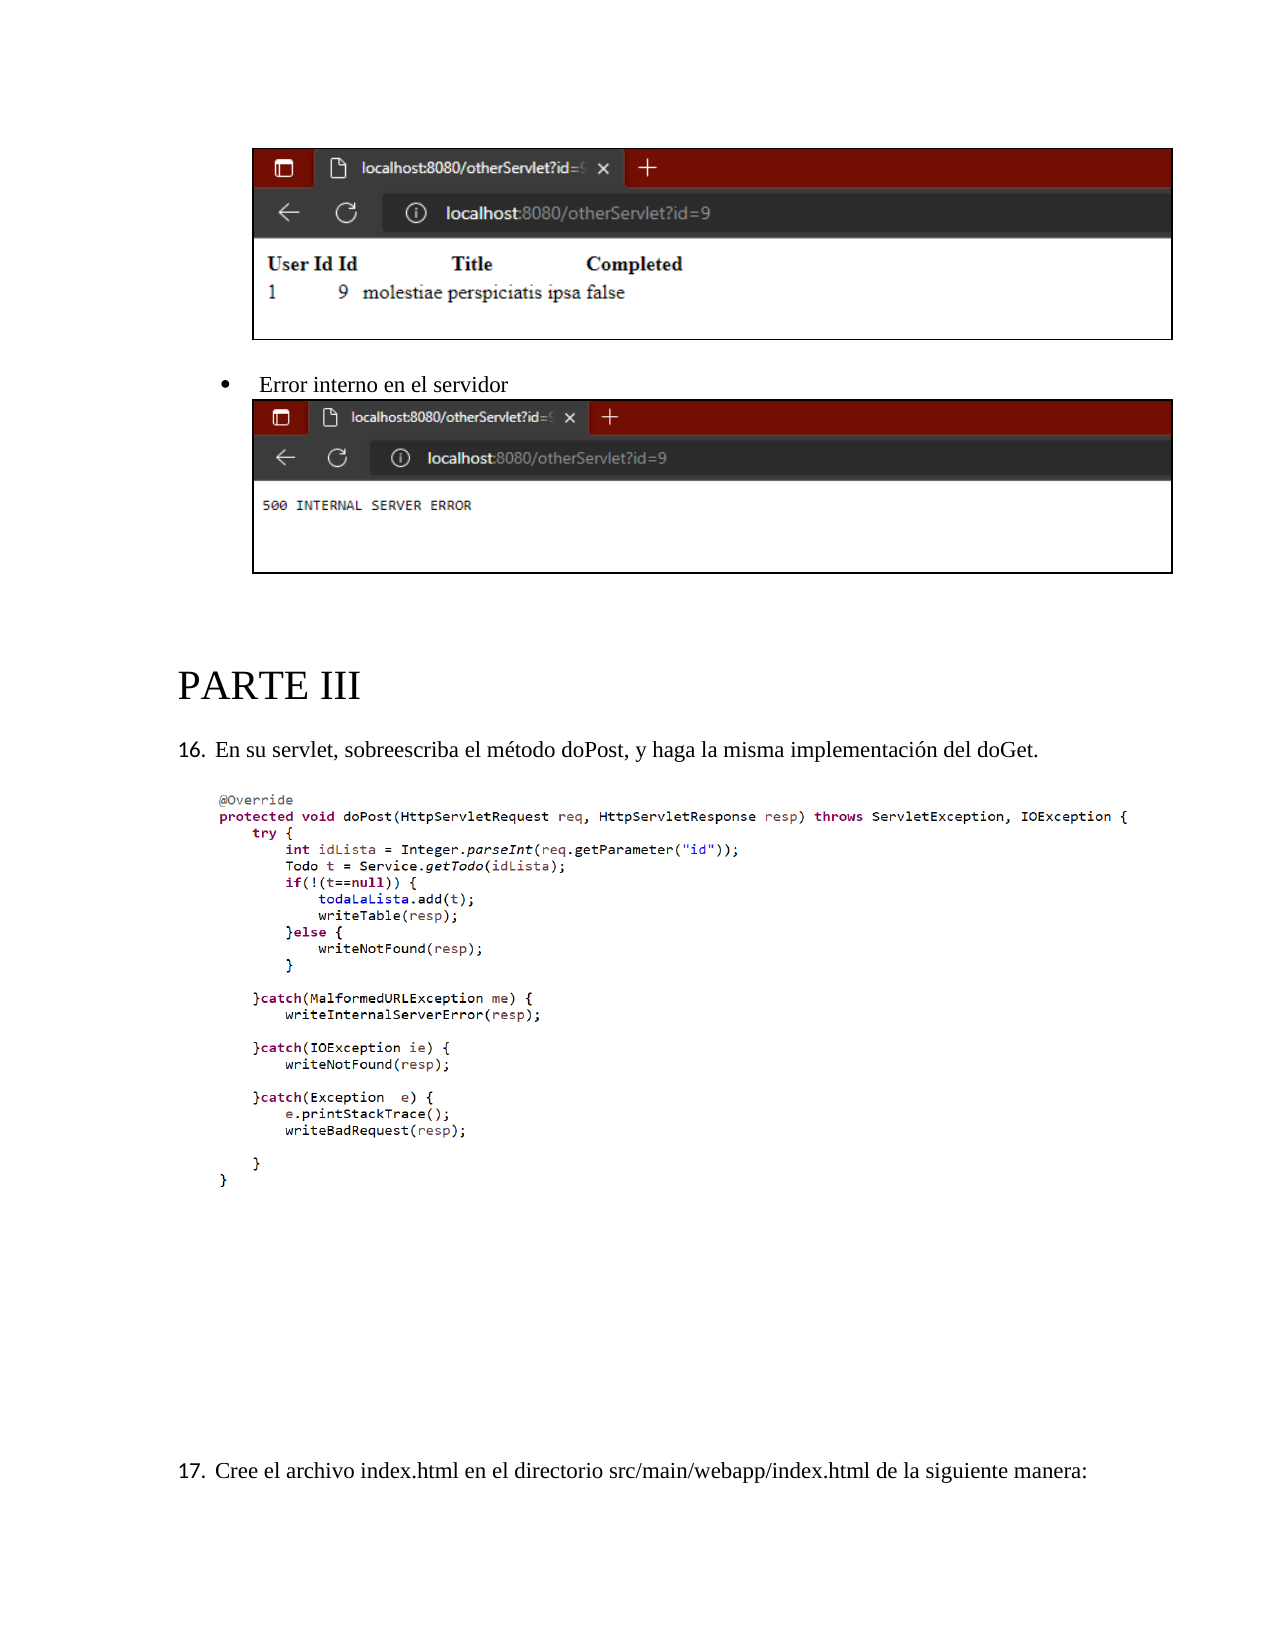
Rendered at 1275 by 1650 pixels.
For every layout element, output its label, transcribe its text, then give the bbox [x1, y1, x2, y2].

list En su servlet, sobreescriba el método doPost, y haga la misma implementación del doGet. [177, 735, 1098, 763]
picture [254, 149, 1171, 339]
list Error interno en el servidor [221, 371, 1098, 397]
picture [254, 401, 1171, 572]
list Cree el archivo index.html en el directorio src/main/webapp/index.html de la siguiente manera: [177, 1456, 1098, 1484]
picture [214, 789, 1136, 1193]
text PARTE III [177, 661, 1098, 708]
